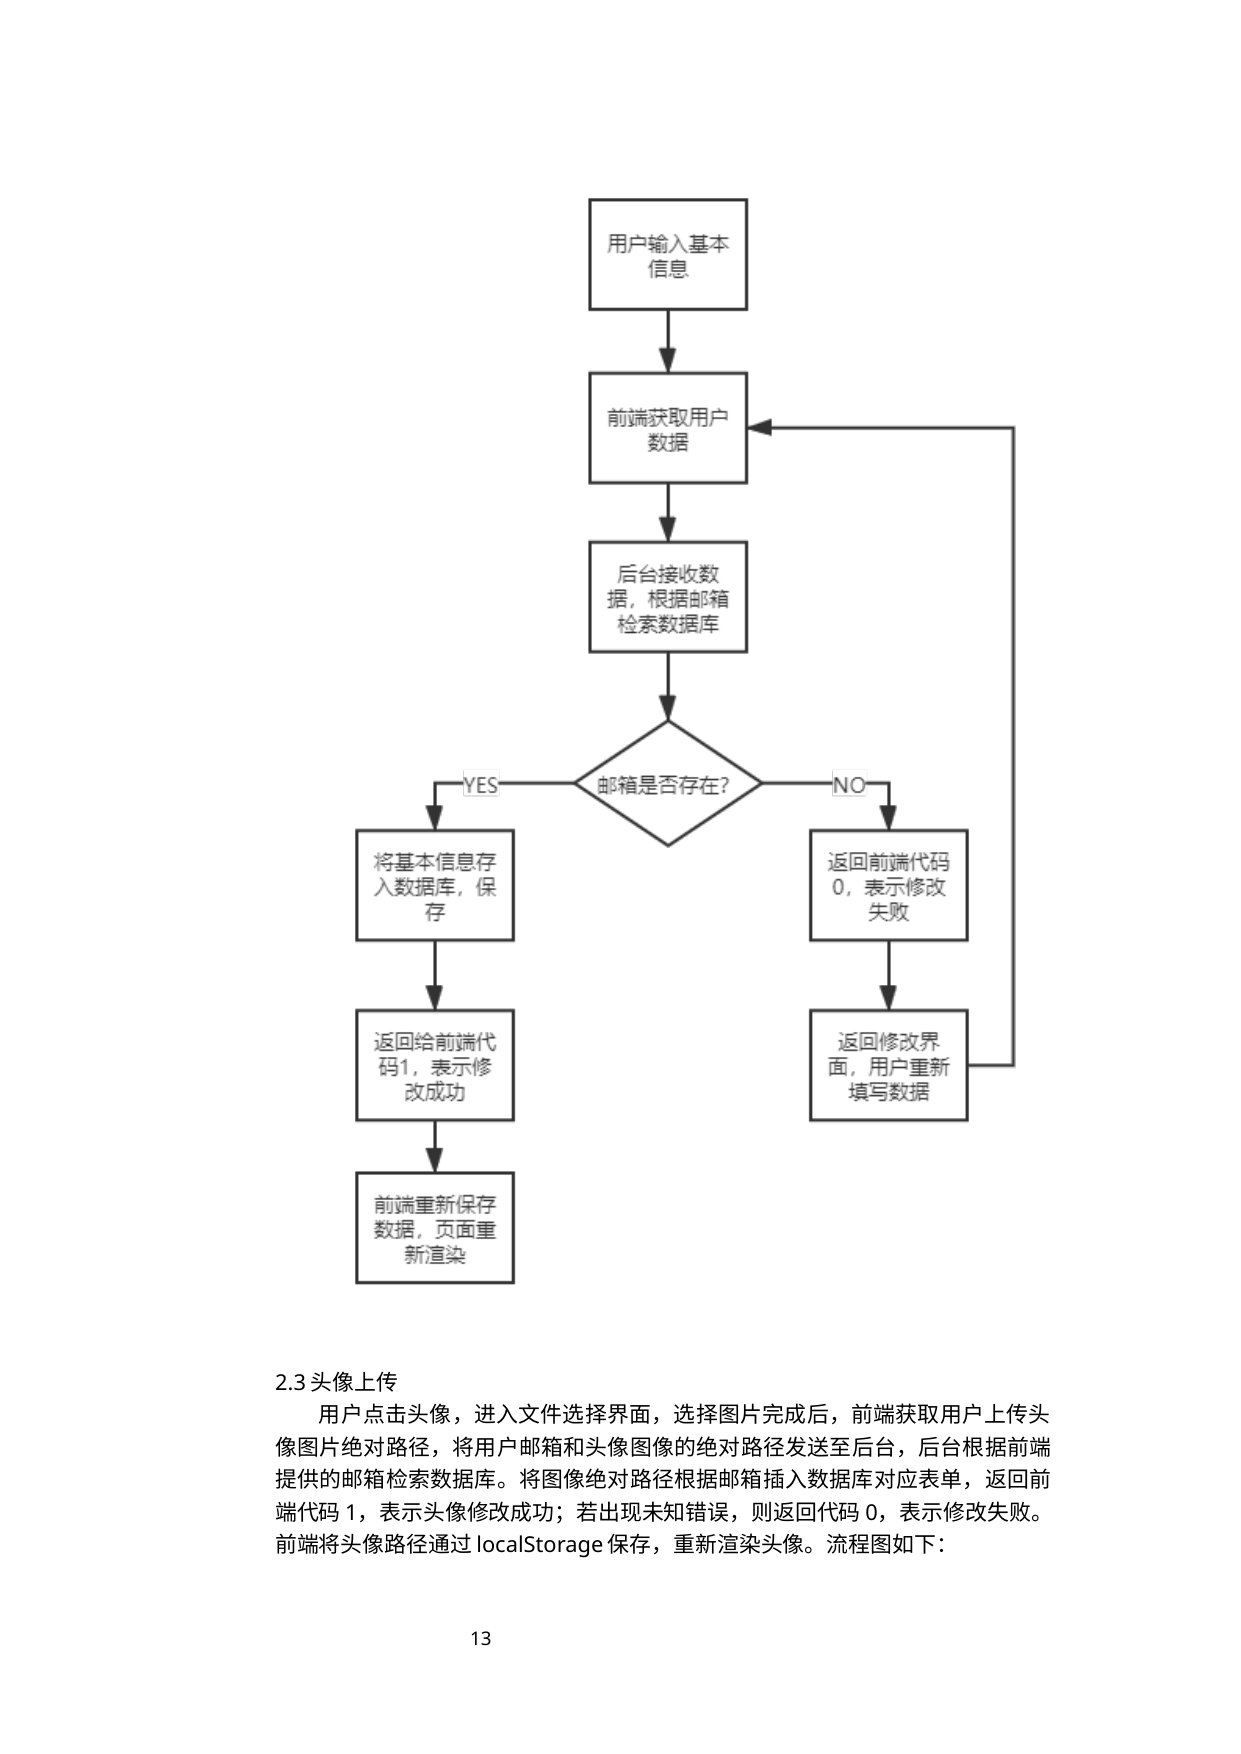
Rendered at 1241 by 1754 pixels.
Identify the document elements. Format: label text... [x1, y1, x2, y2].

list 2.3头像上传 [231, 1364, 1053, 1397]
list 用户点击头像，进入文件选择界面，选择图片完成后，前端获取用户上传头像图片绝对路径，将用户邮箱和头像图像的绝对路径发送至后台，后台根据前端提供的邮箱检索数据库。将图像绝对路径根据邮箱插入数据库对应表单，返回前端代码1，表示头像修改成功；若出现未知错误，则返回代码0，表示修改失败。前端将头像路径通过localStorage保存，重新渲染头像。流程图如下： [275, 1397, 1053, 1559]
picture [318, 162, 1052, 1322]
